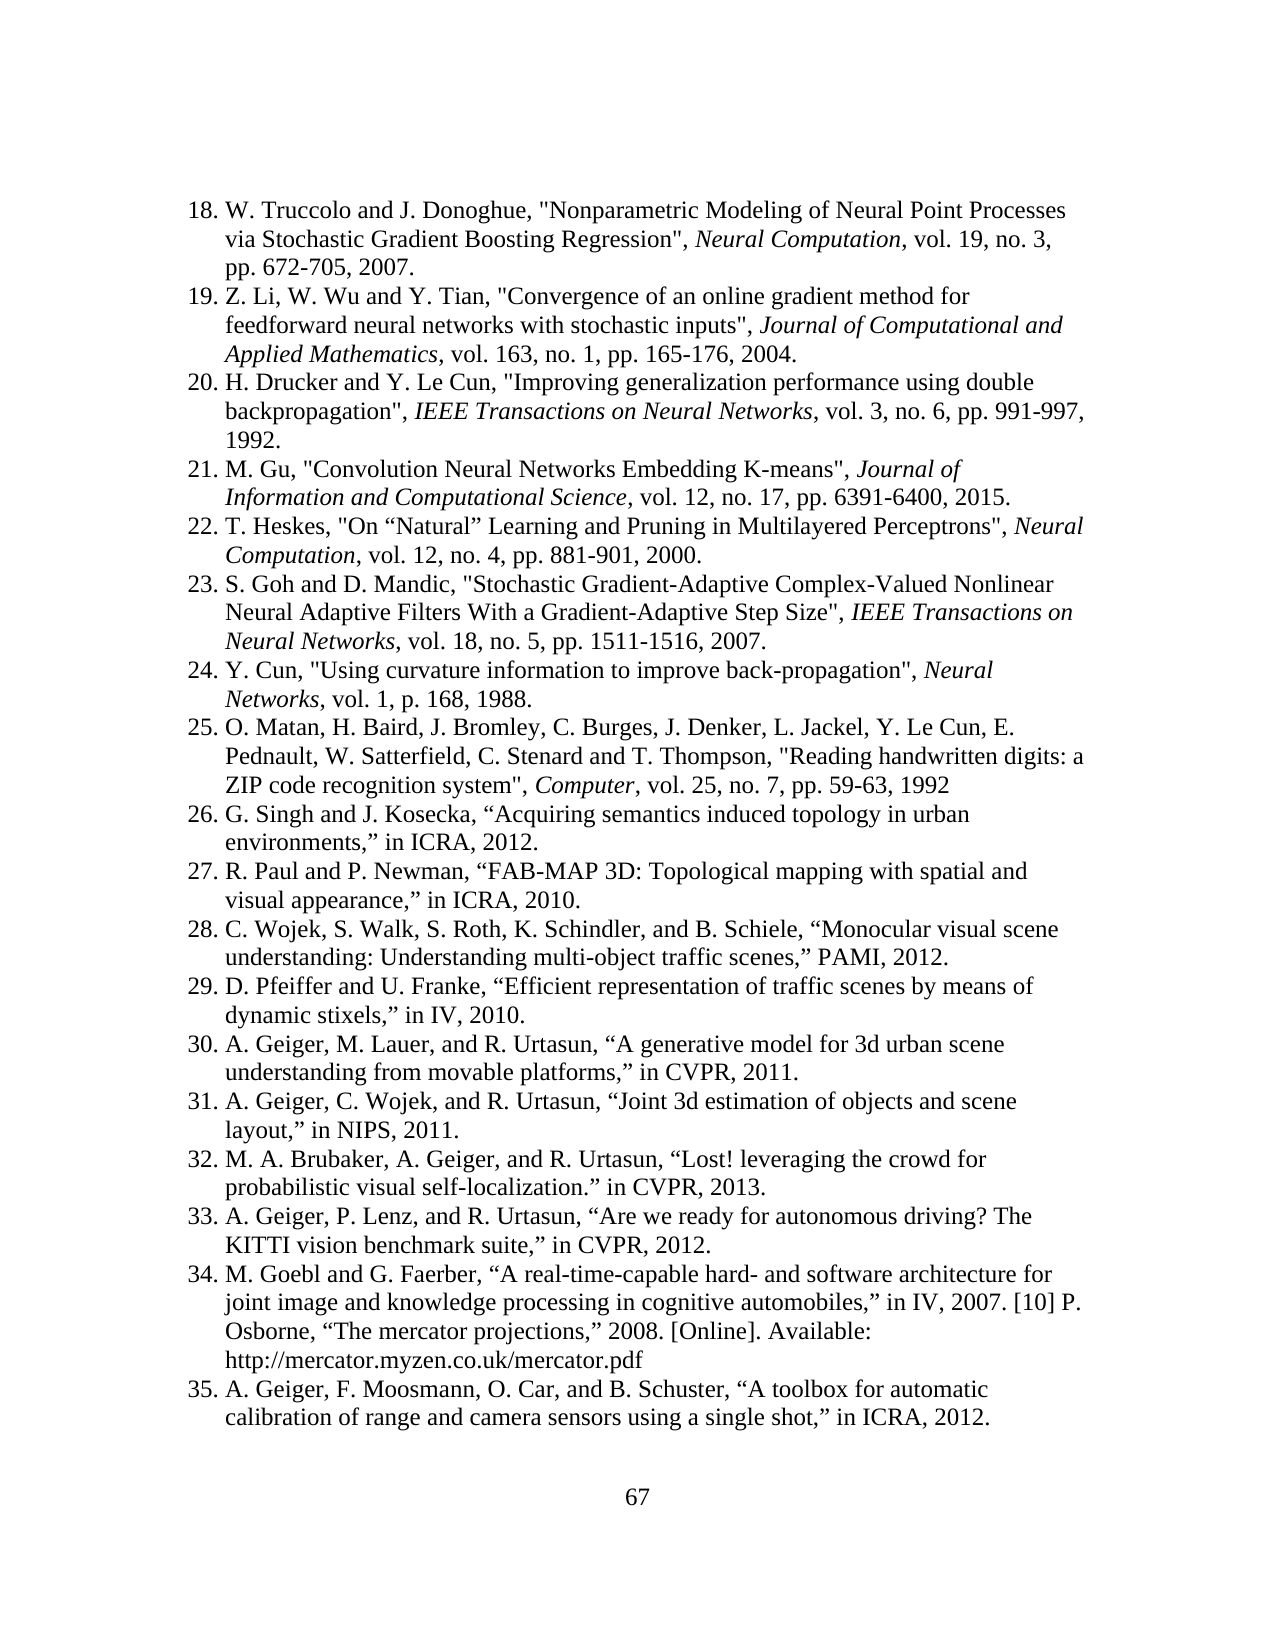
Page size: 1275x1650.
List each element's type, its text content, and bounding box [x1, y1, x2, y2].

list A. Geiger, F. Moosmann, O. Car, and B. Schuster, “A toolbox for automatic calibration of range and camera sensors using a single shot,” in ICRA, 2012. [187, 1374, 1087, 1431]
list S. Goh and D. Mandic, "Stochastic Gradient-Adaptive Complex-Valued Nonlinear Neural Adaptive Filters With a Gradient-Adaptive Step Size", IEEE Transactions on Neural Networks, vol. 18, no. 5, pp. 1511-1516, 2007. [187, 569, 1087, 655]
list O. Matan, H. Baird, J. Bromley, C. Burges, J. Denker, L. Jackel, Y. Le Cun, E. Pednault, W. Satterfield, C. Stenard and T. Thompson, "Reading handwritten digits: a ZIP code recognition system", Computer, vol. 25, no. 7, pp. 59-63, 1992 [187, 712, 1087, 799]
list W. Truccolo and J. Donoghue, "Nonparametric Modeling of Neural Point Processes via Stochastic Gradient Boosting Regression", Neural Computation, vol. 19, no. 3, pp. 672-705, 2007. [187, 195, 1087, 281]
list Z. Li, W. Wu and Y. Tian, "Convergence of an online gradient method for feedforward neural networks with stochastic inputs", Journal of Computational and Applied Mathematics, vol. 163, no. 1, pp. 165-176, 2004. [187, 281, 1087, 367]
list M. Goebl and G. Faerber, “A real-time-capable hard- and software architecture for joint image and knowledge processing in cognitive automobiles,” in IV, 2007. [10] P. Osborne, “The mercator projections,” 2008. [Online]. Available: http://mercator.myzen.co.uk/mercator.pdf [187, 1259, 1087, 1374]
list G. Singh and J. Kosecka, “Acquiring semantics induced topology in urban environments,” in ICRA, 2012. [187, 799, 1087, 856]
list A. Geiger, M. Lauer, and R. Urtasun, “A generative model for 3d urban scene understanding from movable platforms,” in CVPR, 2011. [187, 1029, 1087, 1086]
list D. Pfeiffer and U. Franke, “Efficient representation of traffic scenes by means of dynamic stixels,” in IV, 2010. [187, 971, 1087, 1029]
list A. Geiger, C. Wojek, and R. Urtasun, “Joint 3d estimation of objects and scene layout,” in NIPS, 2011. [187, 1086, 1087, 1144]
list M. Gu, "Convolution Neural Networks Embedding K-means", Journal of Information and Computational Science, vol. 12, no. 17, pp. 6391-6400, 2015. [187, 454, 1087, 511]
list R. Paul and P. Newman, “FAB-MAP 3D: Topological mapping with spatial and visual appearance,” in ICRA, 2010. [187, 856, 1087, 914]
list H. Drucker and Y. Le Cun, "Improving generalization performance using double backpropagation", IEEE Transactions on Neural Networks, vol. 3, no. 6, pp. 991-997, 1992. [187, 367, 1087, 454]
list T. Heskes, "On “Natural” Learning and Pruning in Multilayered Perceptrons", Neural Computation, vol. 12, no. 4, pp. 881-901, 2000. [187, 511, 1087, 569]
list M. A. Brubaker, A. Geiger, and R. Urtasun, “Lost! leveraging the crowd for probabilistic visual self-localization.” in CVPR, 2013. [187, 1144, 1087, 1201]
list A. Geiger, P. Lenz, and R. Urtasun, “Are we ready for autonomous driving? The KITTI vision benchmark suite,” in CVPR, 2012. [187, 1201, 1087, 1259]
list C. Wojek, S. Walk, S. Roth, K. Schindler, and B. Schiele, “Monocular visual scene understanding: Understanding multi-object traffic scenes,” PAMI, 2012. [187, 914, 1087, 971]
list Y. Cun, "Using curvature information to improve back-propagation", Neural Networks, vol. 1, p. 168, 1988. [187, 655, 1087, 712]
